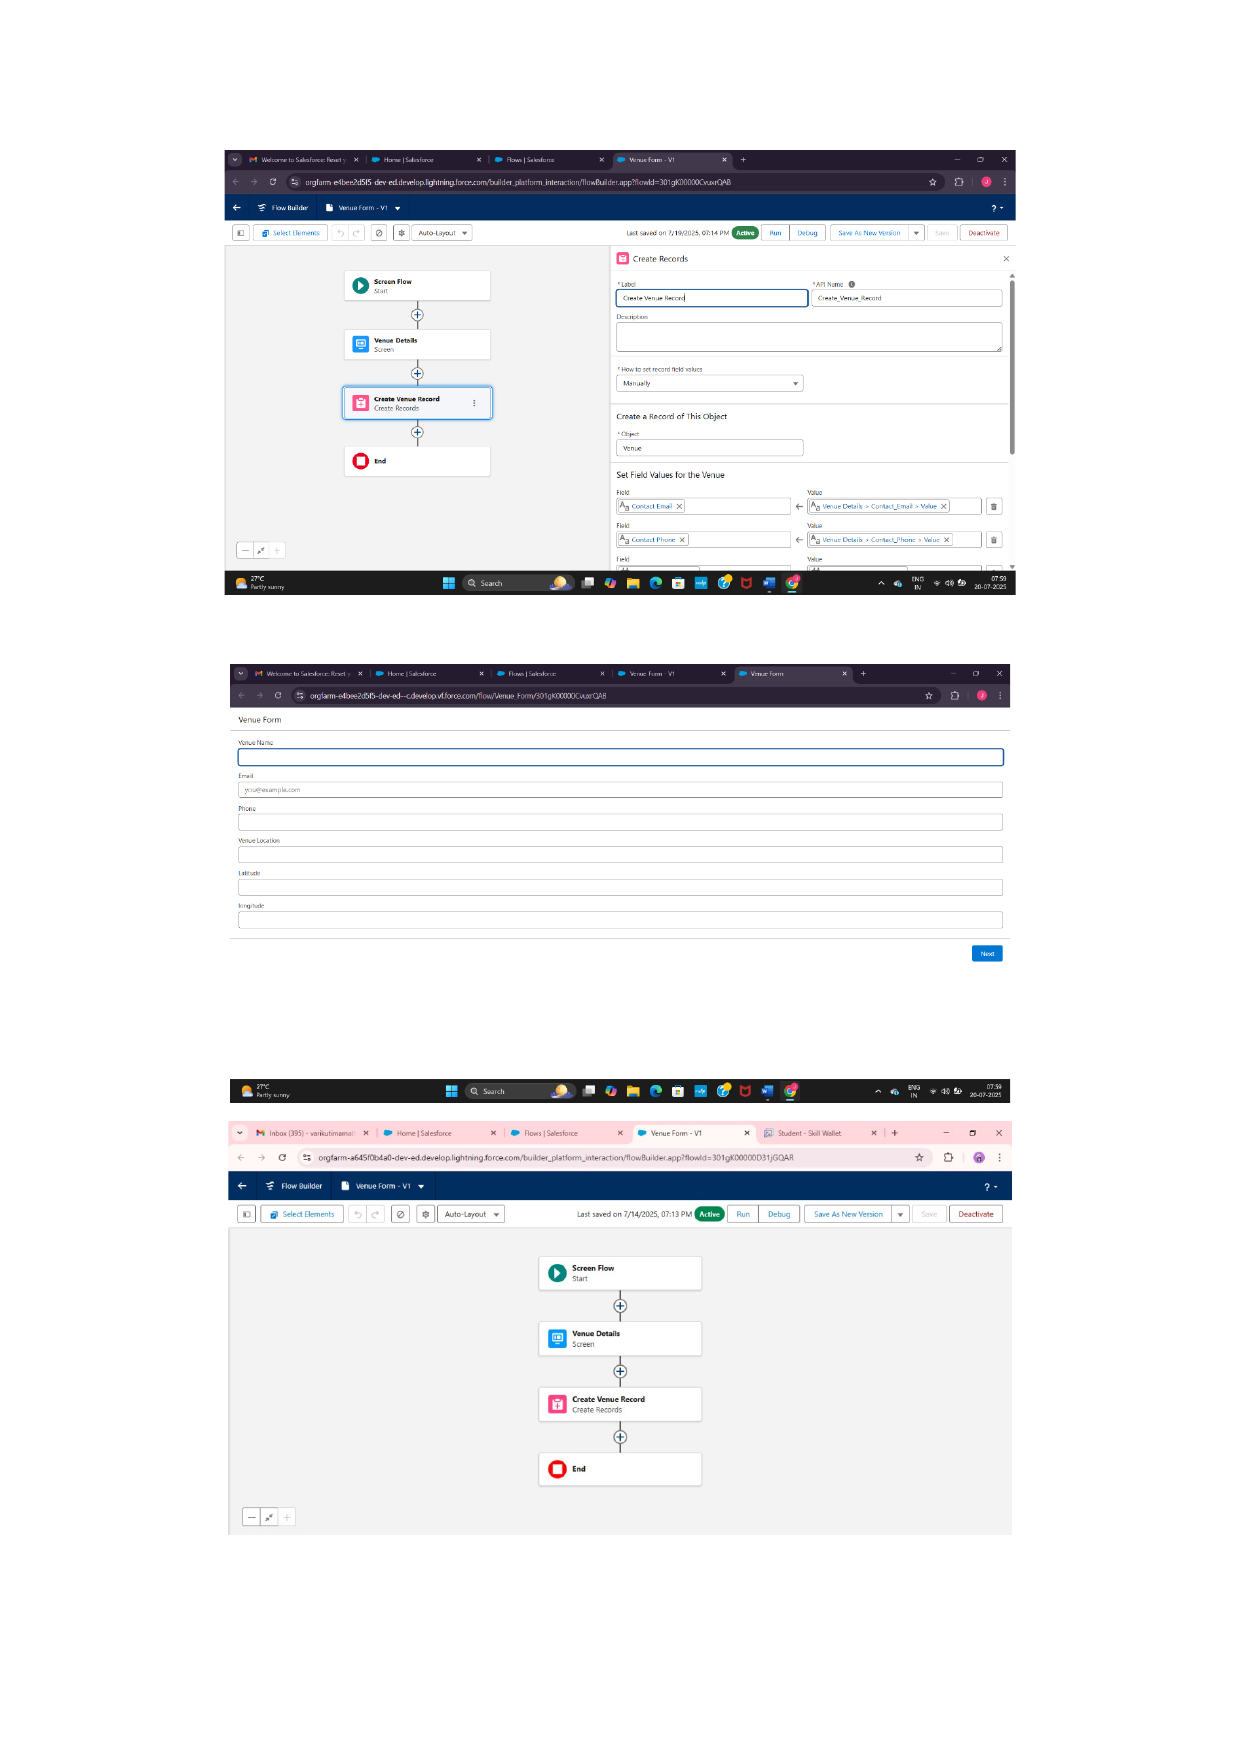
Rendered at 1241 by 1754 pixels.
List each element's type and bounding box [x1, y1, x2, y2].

picture [228, 1121, 1012, 1535]
picture [224, 150, 1016, 595]
picture [230, 664, 1011, 1103]
